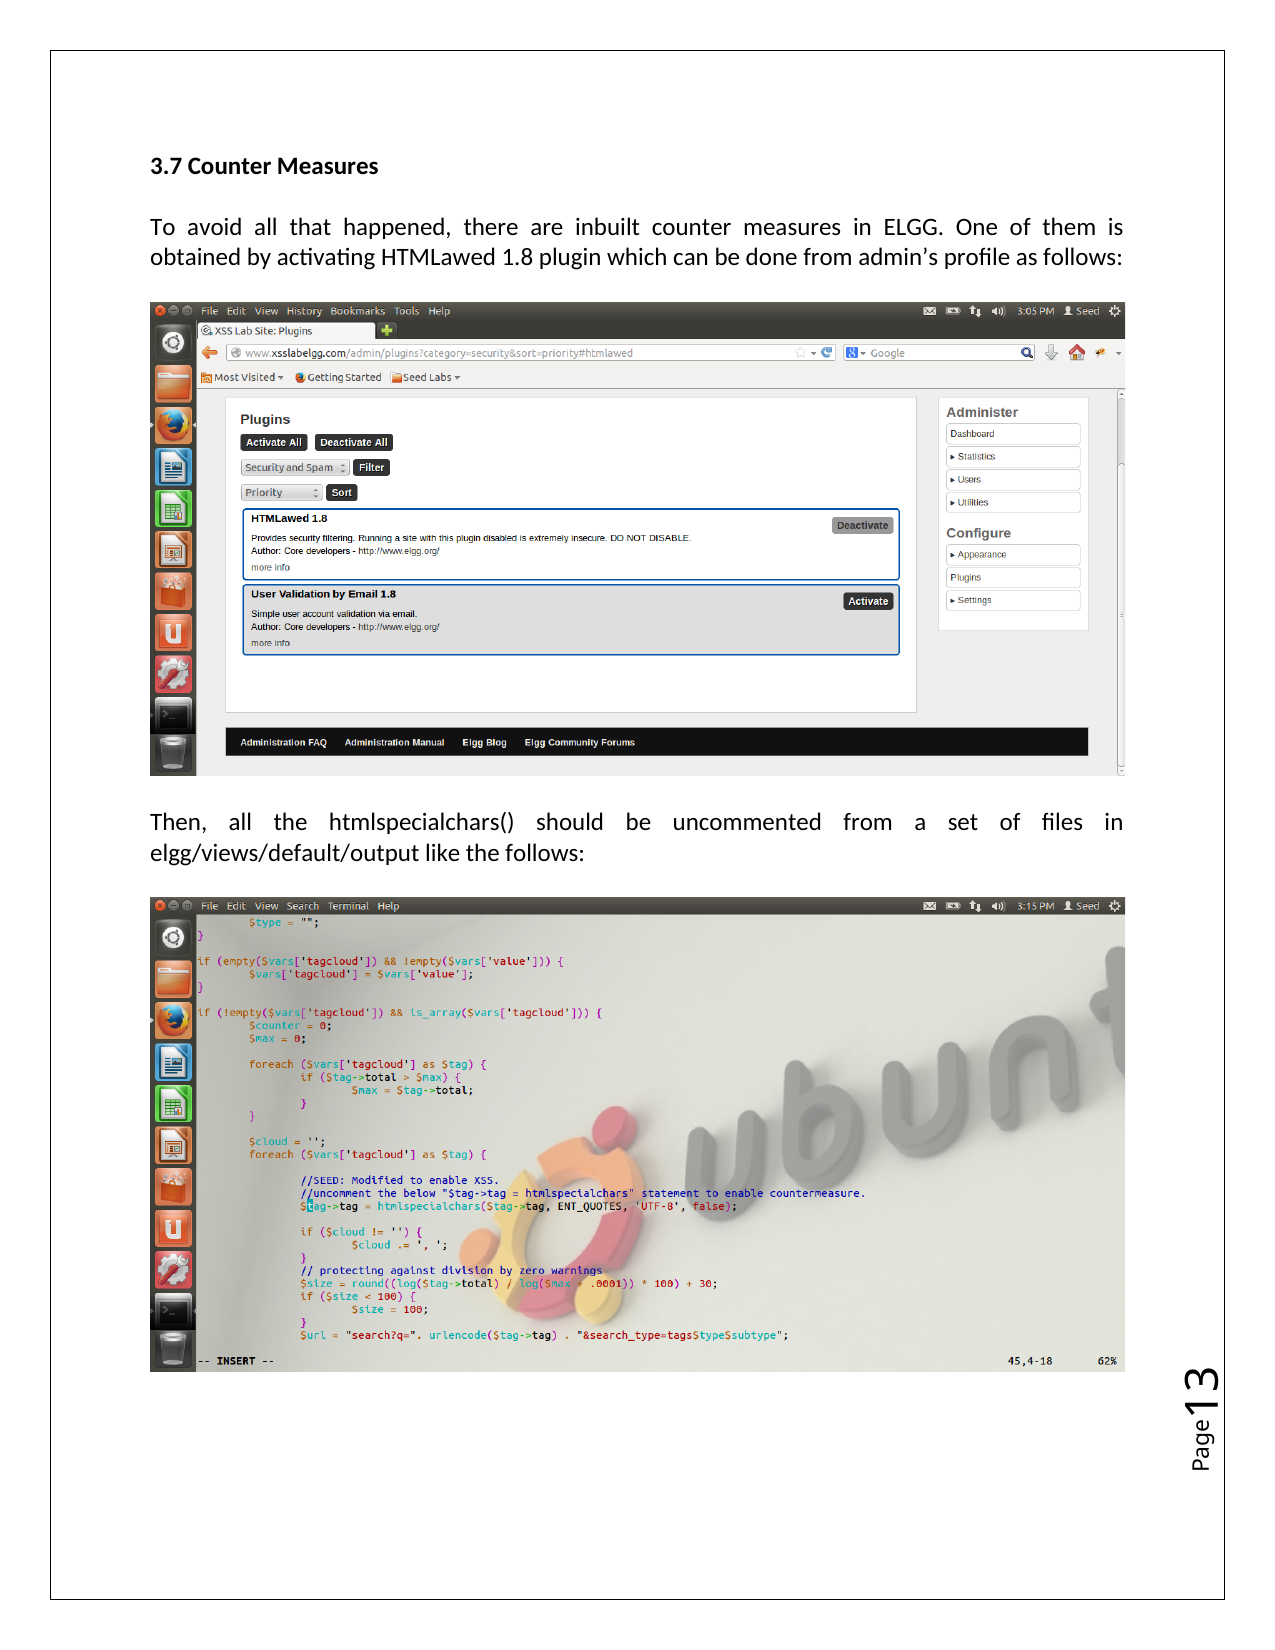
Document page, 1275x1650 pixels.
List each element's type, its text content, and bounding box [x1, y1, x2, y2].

text To avoid all that happened, there are inbuilt counter measures in ELGG. One of them is obtained by activating HTMLawed 1.8 plugin which can be done from admin’s profile as follows: [150, 211, 1125, 272]
picture [150, 897, 1125, 1372]
text Then, all the htmlspecialchars() should be uncommented from a set of files in elgg/views/default/output like the follows: [150, 806, 1125, 867]
text 3.7 Counter Measures [150, 150, 1125, 181]
picture [150, 302, 1125, 776]
